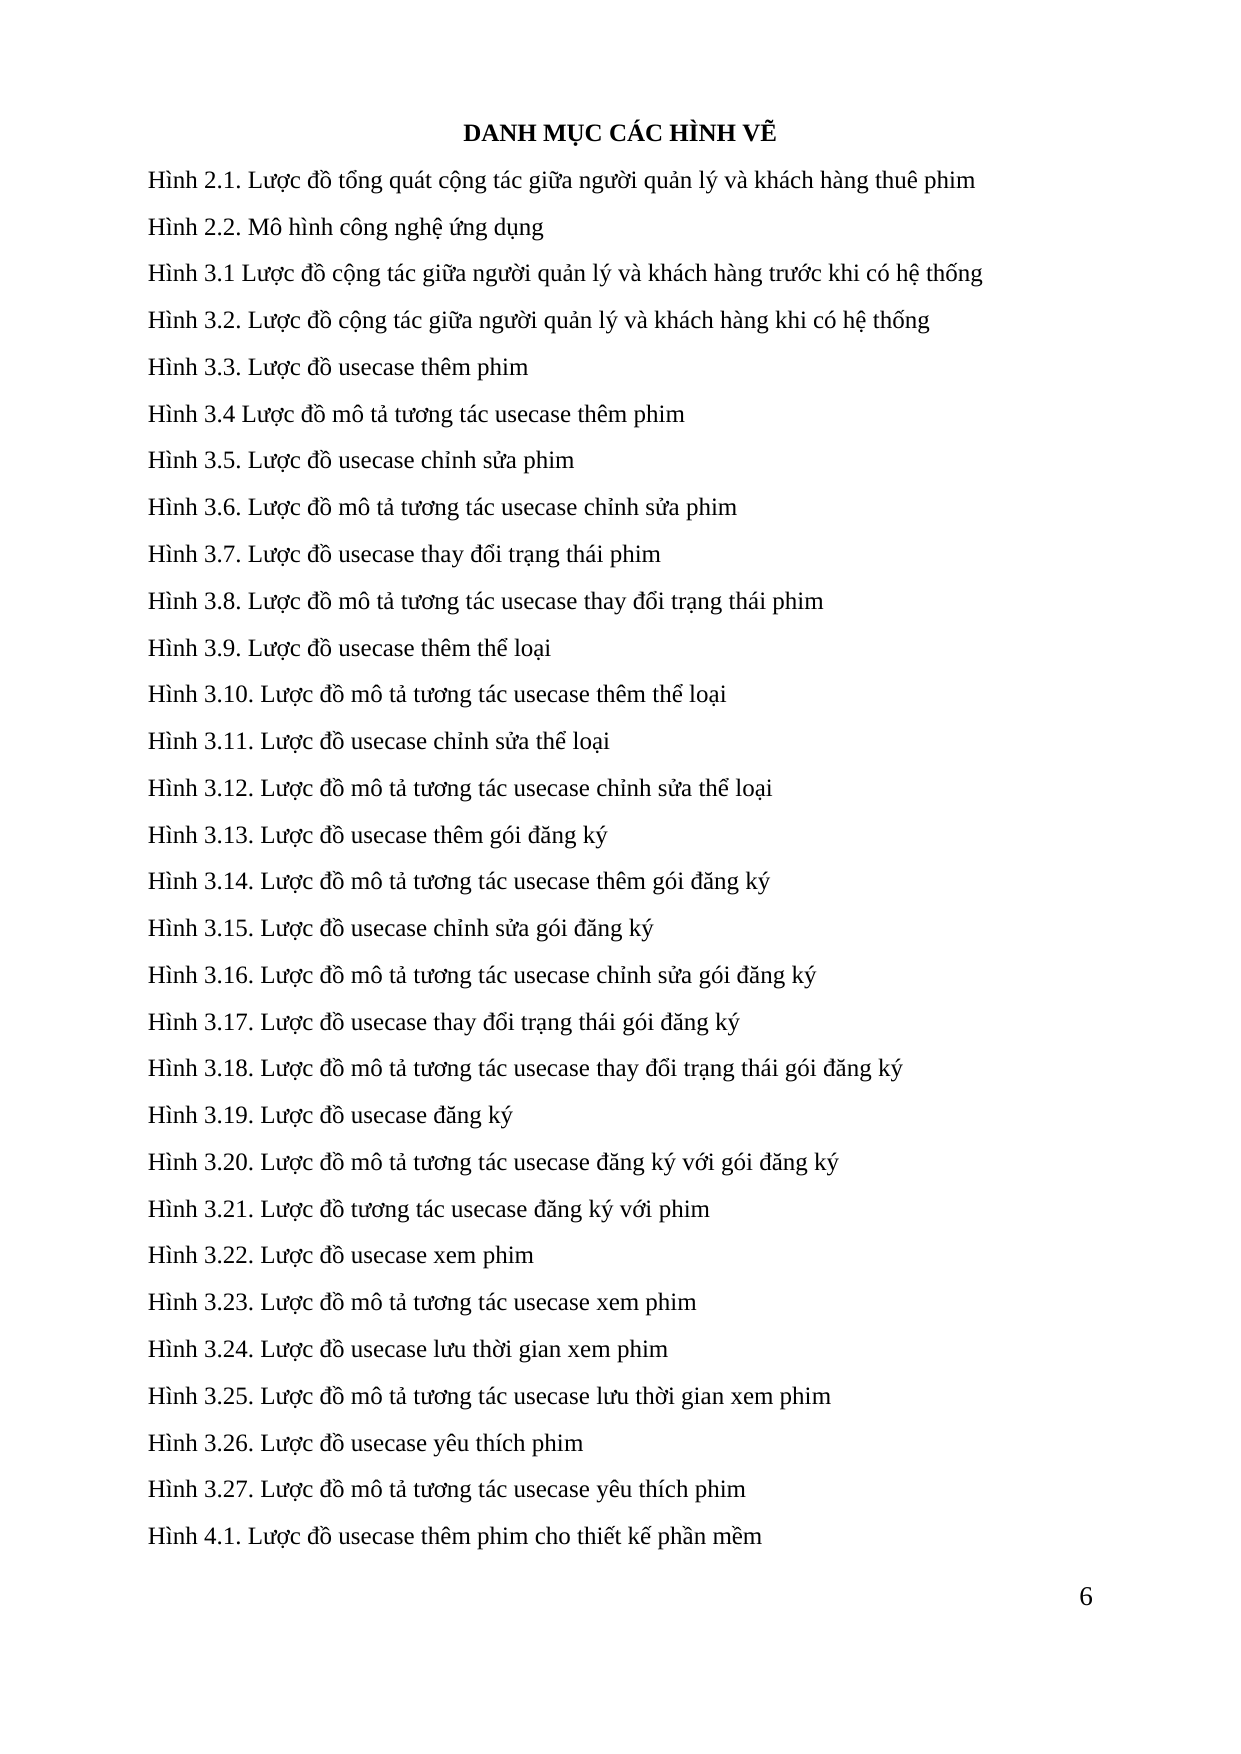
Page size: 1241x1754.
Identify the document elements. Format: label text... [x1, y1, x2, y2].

text Hình 3.11. Lược đồ usecase chỉnh sửa thể loại [148, 726, 1092, 755]
text Hình 3.1 Lược đồ cộng tác giữa người quản lý và khách hàng trước khi có hệ thống [148, 258, 1092, 287]
text Hình 3.25. Lược đồ mô tả tương tác usecase lưu thời gian xem phim [148, 1381, 1092, 1410]
text Hình 3.14. Lược đồ mô tả tương tác usecase thêm gói đăng ký [148, 866, 1092, 895]
text Hình 3.18. Lược đồ mô tả tương tác usecase thay đổi trạng thái gói đăng ký [148, 1053, 1092, 1082]
text Hình 3.22. Lược đồ usecase xem phim [148, 1241, 1092, 1269]
text Hình 3.7. Lược đồ usecase thay đổi trạng thái phim [148, 539, 1092, 568]
text Hình 3.3. Lược đồ usecase thêm phim [148, 352, 1092, 381]
text Hình 3.2. Lược đồ cộng tác giữa người quản lý và khách hàng khi có hệ thống [148, 305, 1092, 334]
text DANH MỤC CÁC HÌNH VẼ [148, 118, 1092, 147]
text Hình 3.15. Lược đồ usecase chỉnh sửa gói đăng ký [148, 913, 1092, 942]
text Hình 3.16. Lược đồ mô tả tương tác usecase chỉnh sửa gói đăng ký [148, 960, 1092, 989]
text Hình 3.4 Lược đồ mô tả tương tác usecase thêm phim [148, 399, 1092, 427]
text Hình 3.8. Lược đồ mô tả tương tác usecase thay đổi trạng thái phim [148, 586, 1092, 614]
text Hình 3.21. Lược đồ tương tác usecase đăng ký với phim [148, 1194, 1092, 1223]
text Hình 3.5. Lược đồ usecase chỉnh sửa phim [148, 446, 1092, 474]
text Hình 3.20. Lược đồ mô tả tương tác usecase đăng ký với gói đăng ký [148, 1147, 1092, 1176]
text Hình 3.19. Lược đồ usecase đăng ký [148, 1100, 1092, 1129]
text Hình 3.13. Lược đồ usecase thêm gói đăng ký [148, 820, 1092, 848]
text Hình 3.17. Lược đồ usecase thay đổi trạng thái gói đăng ký [148, 1007, 1092, 1036]
text Hình 3.26. Lược đồ usecase yêu thích phim [148, 1428, 1092, 1456]
text Hình 3.9. Lược đồ usecase thêm thể loại [148, 633, 1092, 661]
text Hình 2.1. Lược đồ tổng quát cộng tác giữa người quản lý và khách hàng thuê phim [148, 165, 1092, 194]
text Hình 4.1. Lược đồ usecase thêm phim cho thiết kế phần mềm [148, 1521, 1092, 1550]
text Hình 3.23. Lược đồ mô tả tương tác usecase xem phim [148, 1287, 1092, 1316]
text Hình 2.2. Mô hình công nghệ ứng dụng [148, 212, 1092, 240]
text Hình 3.10. Lược đồ mô tả tương tác usecase thêm thể loại [148, 679, 1092, 708]
text Hình 3.6. Lược đồ mô tả tương tác usecase chỉnh sửa phim [148, 492, 1092, 521]
text Hình 3.27. Lược đồ mô tả tương tác usecase yêu thích phim [148, 1474, 1092, 1503]
text Hình 3.12. Lược đồ mô tả tương tác usecase chỉnh sửa thể loại [148, 773, 1092, 802]
text Hình 3.24. Lược đồ usecase lưu thời gian xem phim [148, 1334, 1092, 1363]
